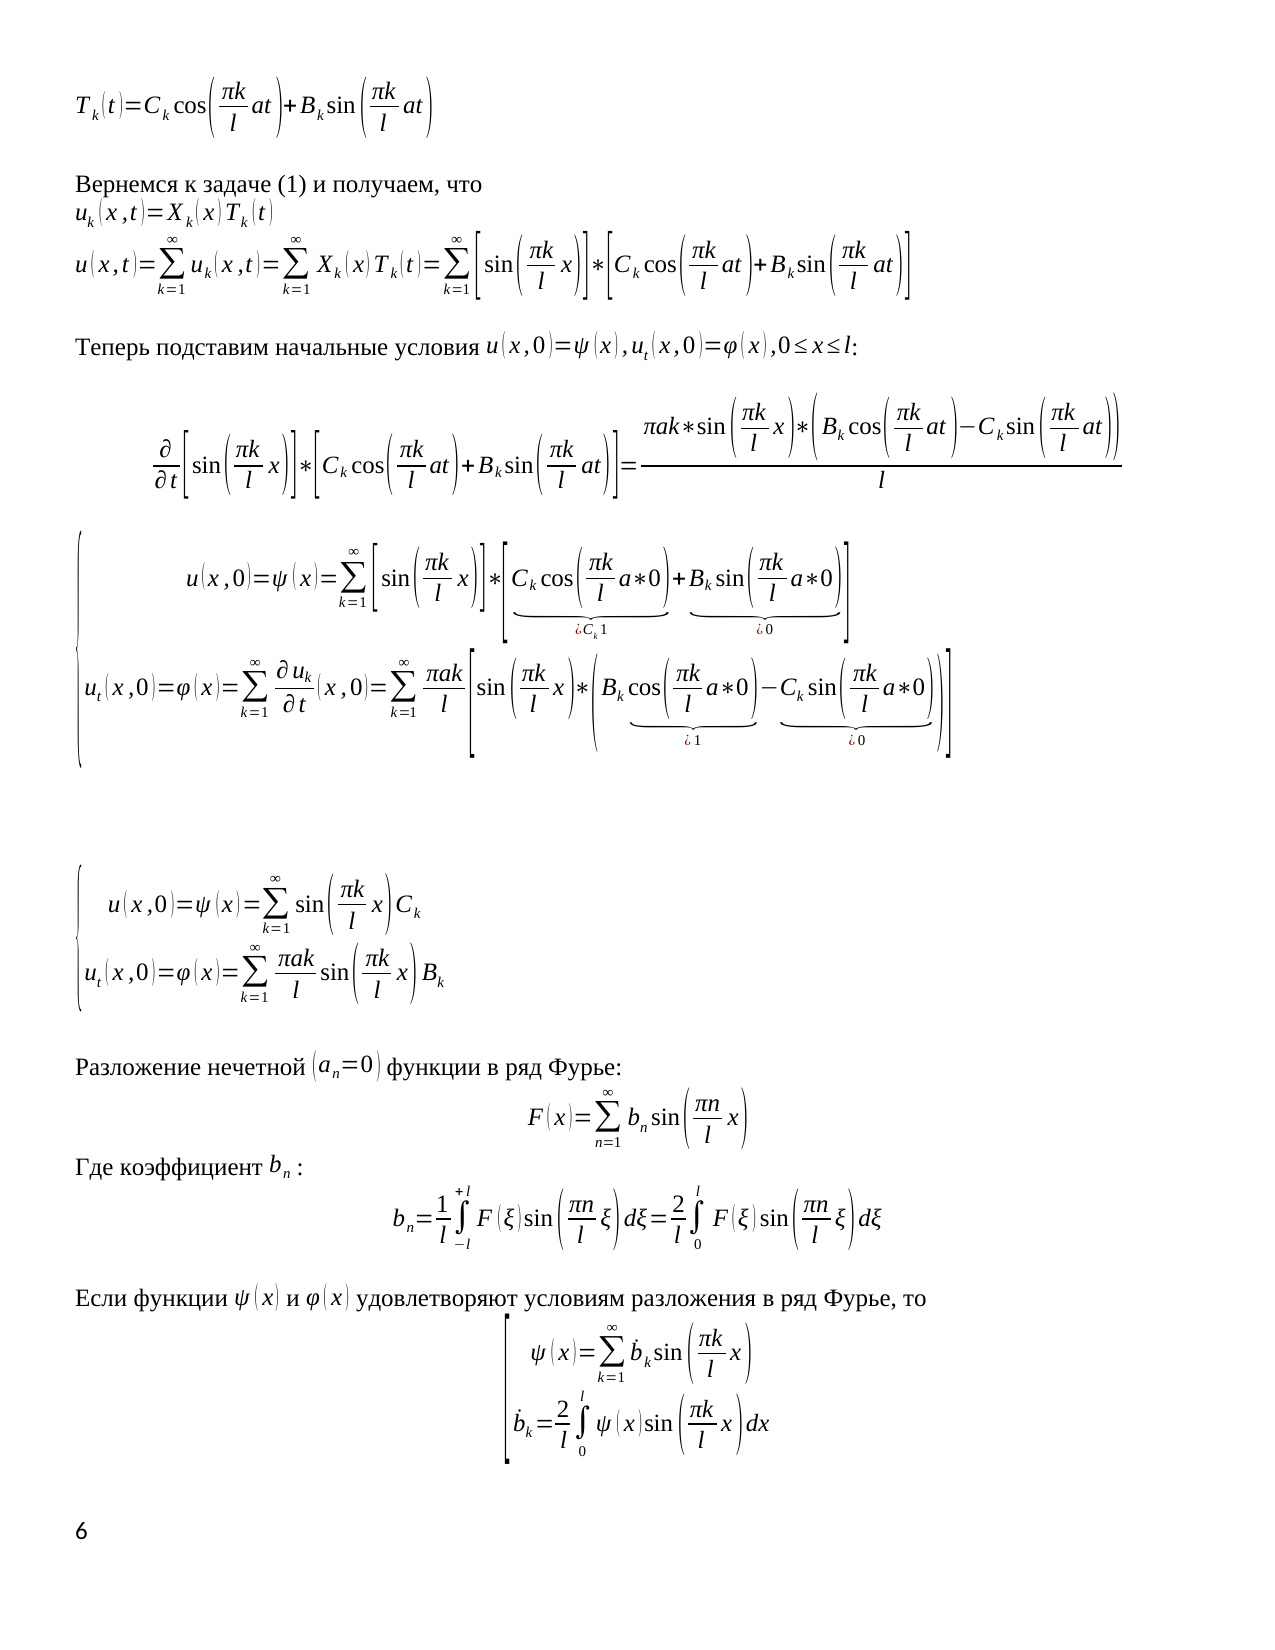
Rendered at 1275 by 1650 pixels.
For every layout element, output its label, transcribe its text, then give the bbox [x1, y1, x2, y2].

text Вернемся к задаче (1) и получаем, что [75, 169, 1200, 197]
text Где коэффициент : [75, 1151, 1200, 1182]
text Теперь подставим начальные условия : [75, 330, 1200, 363]
text Если функции и удовлетворяют условиям разложения в ряд Фурье, то [75, 1282, 1200, 1312]
text Разложение нечетной функции в ряд Фурье: [75, 1049, 1200, 1083]
